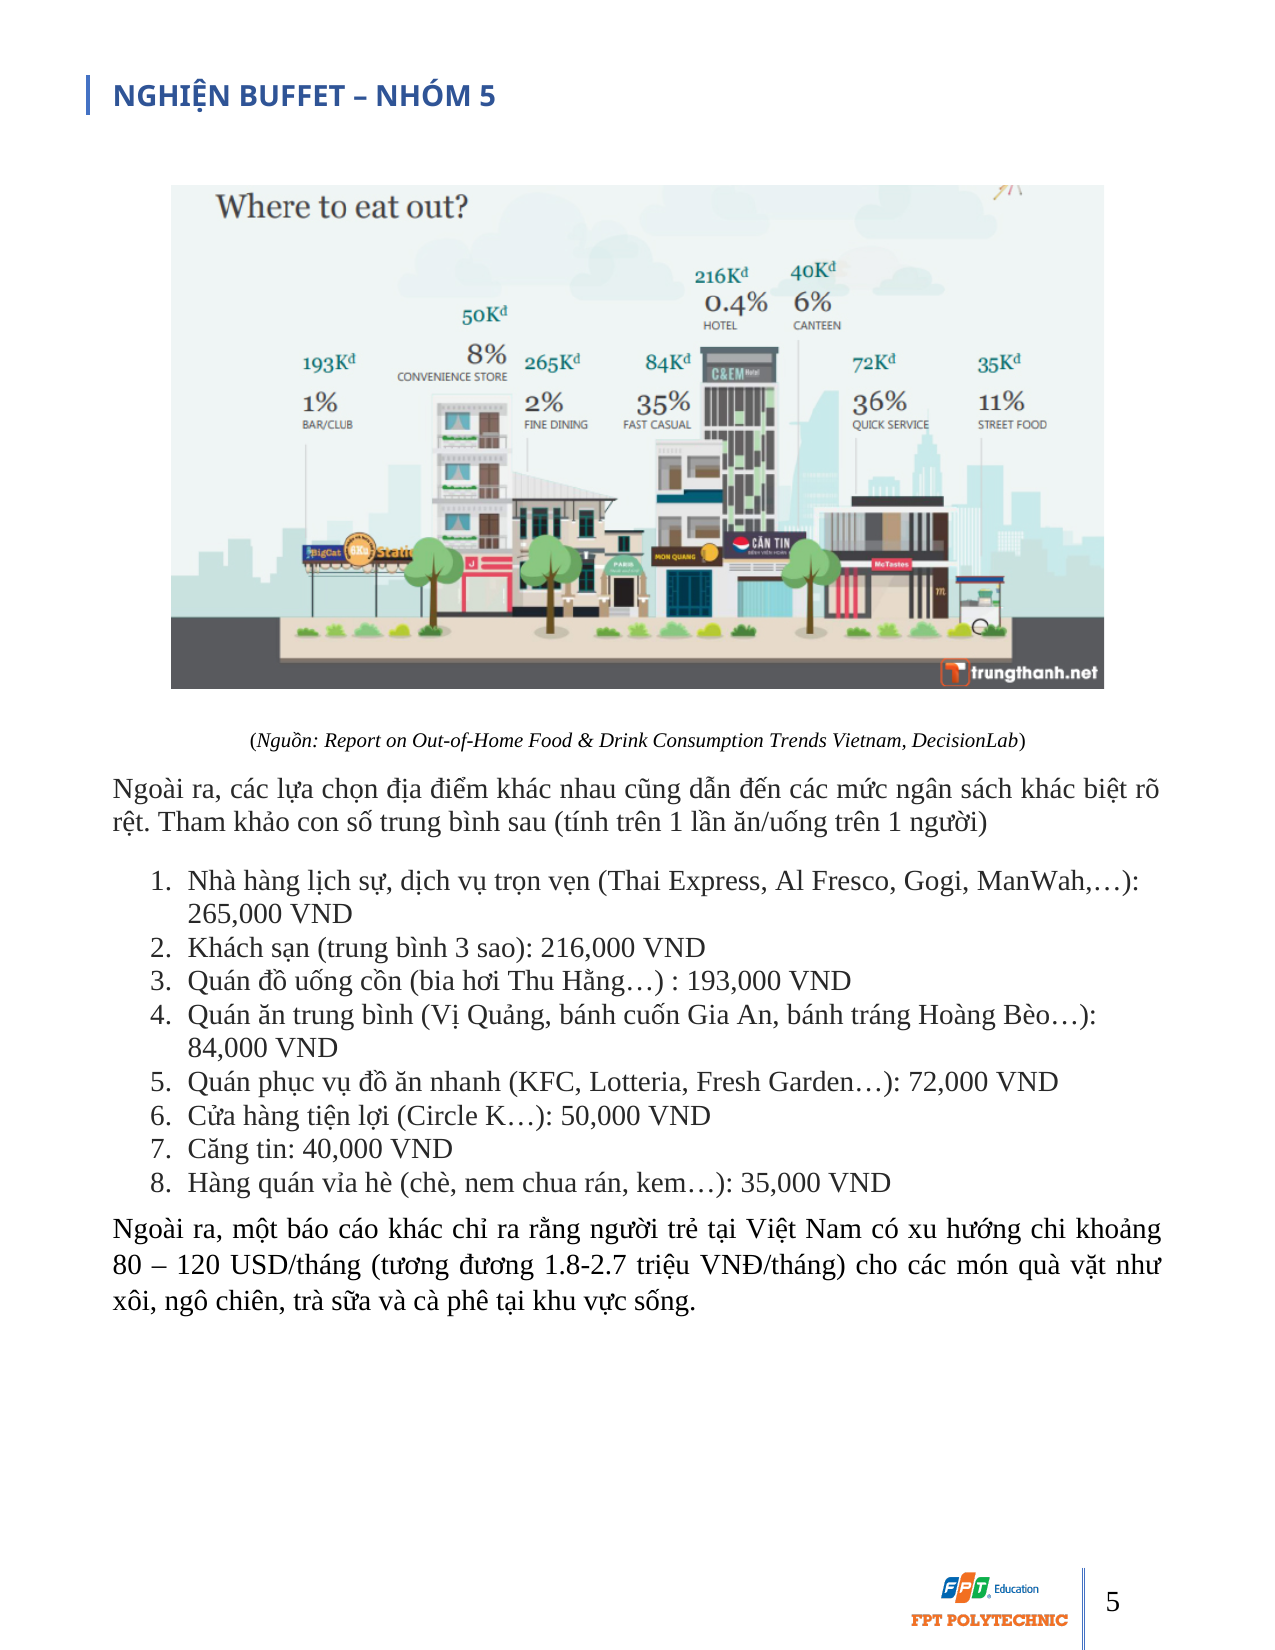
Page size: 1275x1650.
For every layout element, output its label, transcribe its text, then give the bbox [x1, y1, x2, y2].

list Nhà hàng lịch sự, dịch vụ trọn vẹn (Thai Express, Al Fresco, Gogi, ManWah,…): 265,000 VND [150, 863, 1162, 930]
list Khách sạn (trung bình 3 sao): 216,000 VND [150, 930, 1162, 963]
picture [906, 1567, 1073, 1631]
list Quán ăn trung bình (Vị Quảng, bánh cuốn Gia An, bánh tráng Hoàng Bèo…): 84,000 VND [150, 997, 1162, 1064]
text Ngoài ra, một báo cáo khác chỉ ra rằng người trẻ tại Việt Nam có xu hướng chi khoảng 80 – 120 USD/tháng (tương đương 1.8-2.7 triệu VNĐ/tháng) cho các món quà vặt như xôi, ngô chiên, trà sữa và cà phê tại khu vực sống. [112, 1211, 1162, 1317]
list Căng tin: 40,000 VND [150, 1131, 1162, 1165]
picture [171, 185, 1105, 689]
list Quán phục vụ đồ ăn nhanh (KFC, Lotteria, Fresh Garden…): 72,000 VND [150, 1064, 1162, 1098]
list Hàng quán vỉa hè (chè, nem chua rán, kem…): 35,000 VND [150, 1165, 1162, 1198]
list Cửa hàng tiện lợi (Circle K…): 50,000 VND [150, 1098, 1162, 1131]
list Quán đồ uống cồn (bia hơi Thu Hằng…) : 193,000 VND [150, 963, 1162, 997]
text Ngoài ra, các lựa chọn địa điểm khác nhau cũng dẫn đến các mức ngân sách khác biệt rõ rệt. Tham khảo con số trung bình sau (tính trên 1 lần ăn/uống trên 1 người) [112, 771, 1162, 838]
